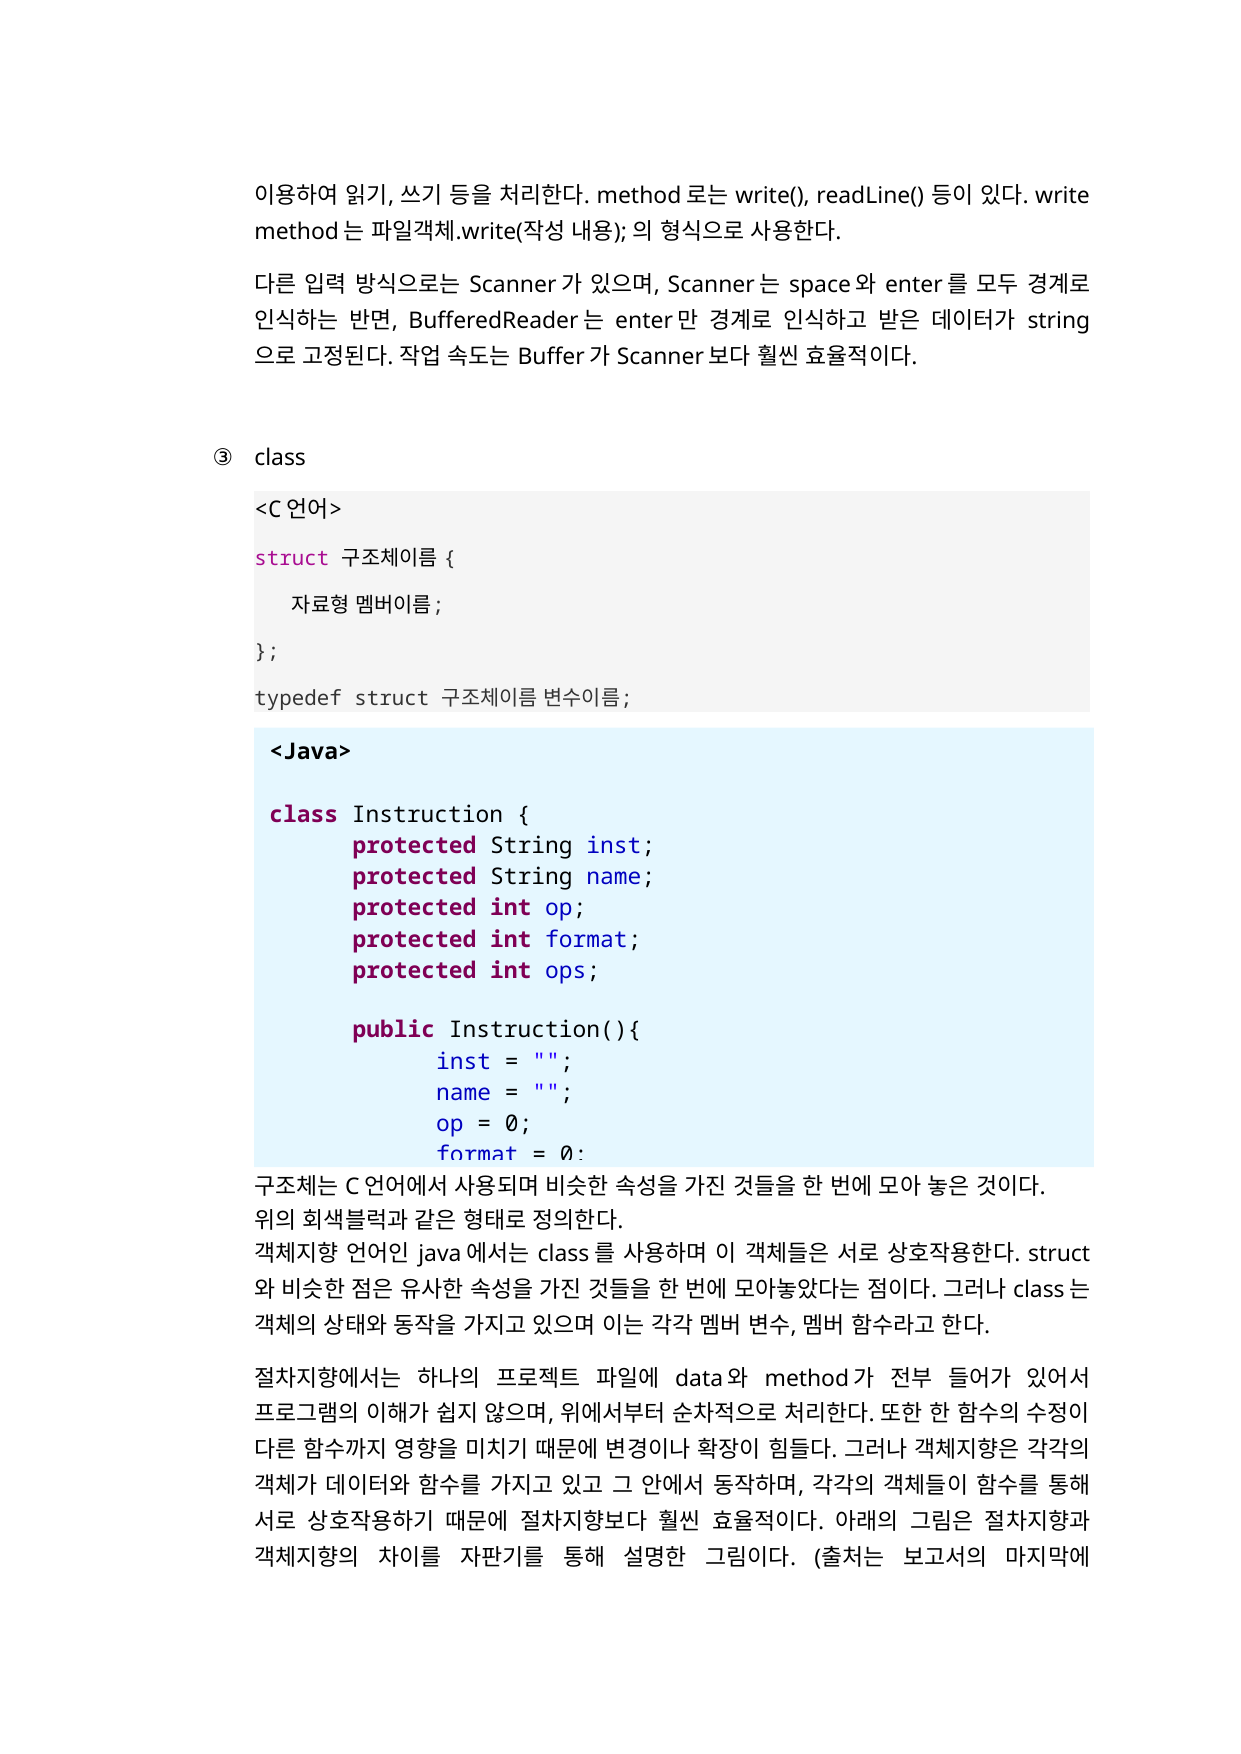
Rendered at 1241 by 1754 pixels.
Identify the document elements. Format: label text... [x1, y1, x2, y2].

list }; [254, 634, 1090, 665]
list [254, 1359, 1090, 1572]
list 다른 입력 방식으로는 Scanner가 있으며, Scanner는 space와 enter를 모두 경계로 인식하는 반면, BufferedReader는 enter만 경계로 인식하고 받은 데이터가 string으로 고정된다. 작업 속도는 Buffer가 Scanner보다 훨씬 효율적이다. [254, 266, 1090, 371]
list 구조체는 C언어에서 사용되며 비슷한 속성을 가진 것들을 한 번에 모아 놓은 것이다. 위의 회색블럭과 같은 형태로 정의한다. [254, 1168, 1090, 1235]
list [254, 177, 1090, 246]
list typedef struct 구조체이름 변수이름; [254, 681, 1090, 712]
list 자료형 멤버이름; [254, 587, 1090, 618]
list <C언어> [254, 491, 1090, 524]
list 객체지향 언어인 java에서는 class를 사용하며 이 객체들은 서로 상호작용한다. struct와 비슷한 점은 유사한 속성을 가진 것들을 한 번에 모아놓았다는 점이다. 그러나 class는 객체의 상태와 동작을 가지고 있으며 이는 각각 멤버 변수, 멤버 함수라고 한다. [254, 1235, 1090, 1340]
list struct 구조체이름 { [254, 540, 1090, 571]
list class [212, 441, 1090, 472]
